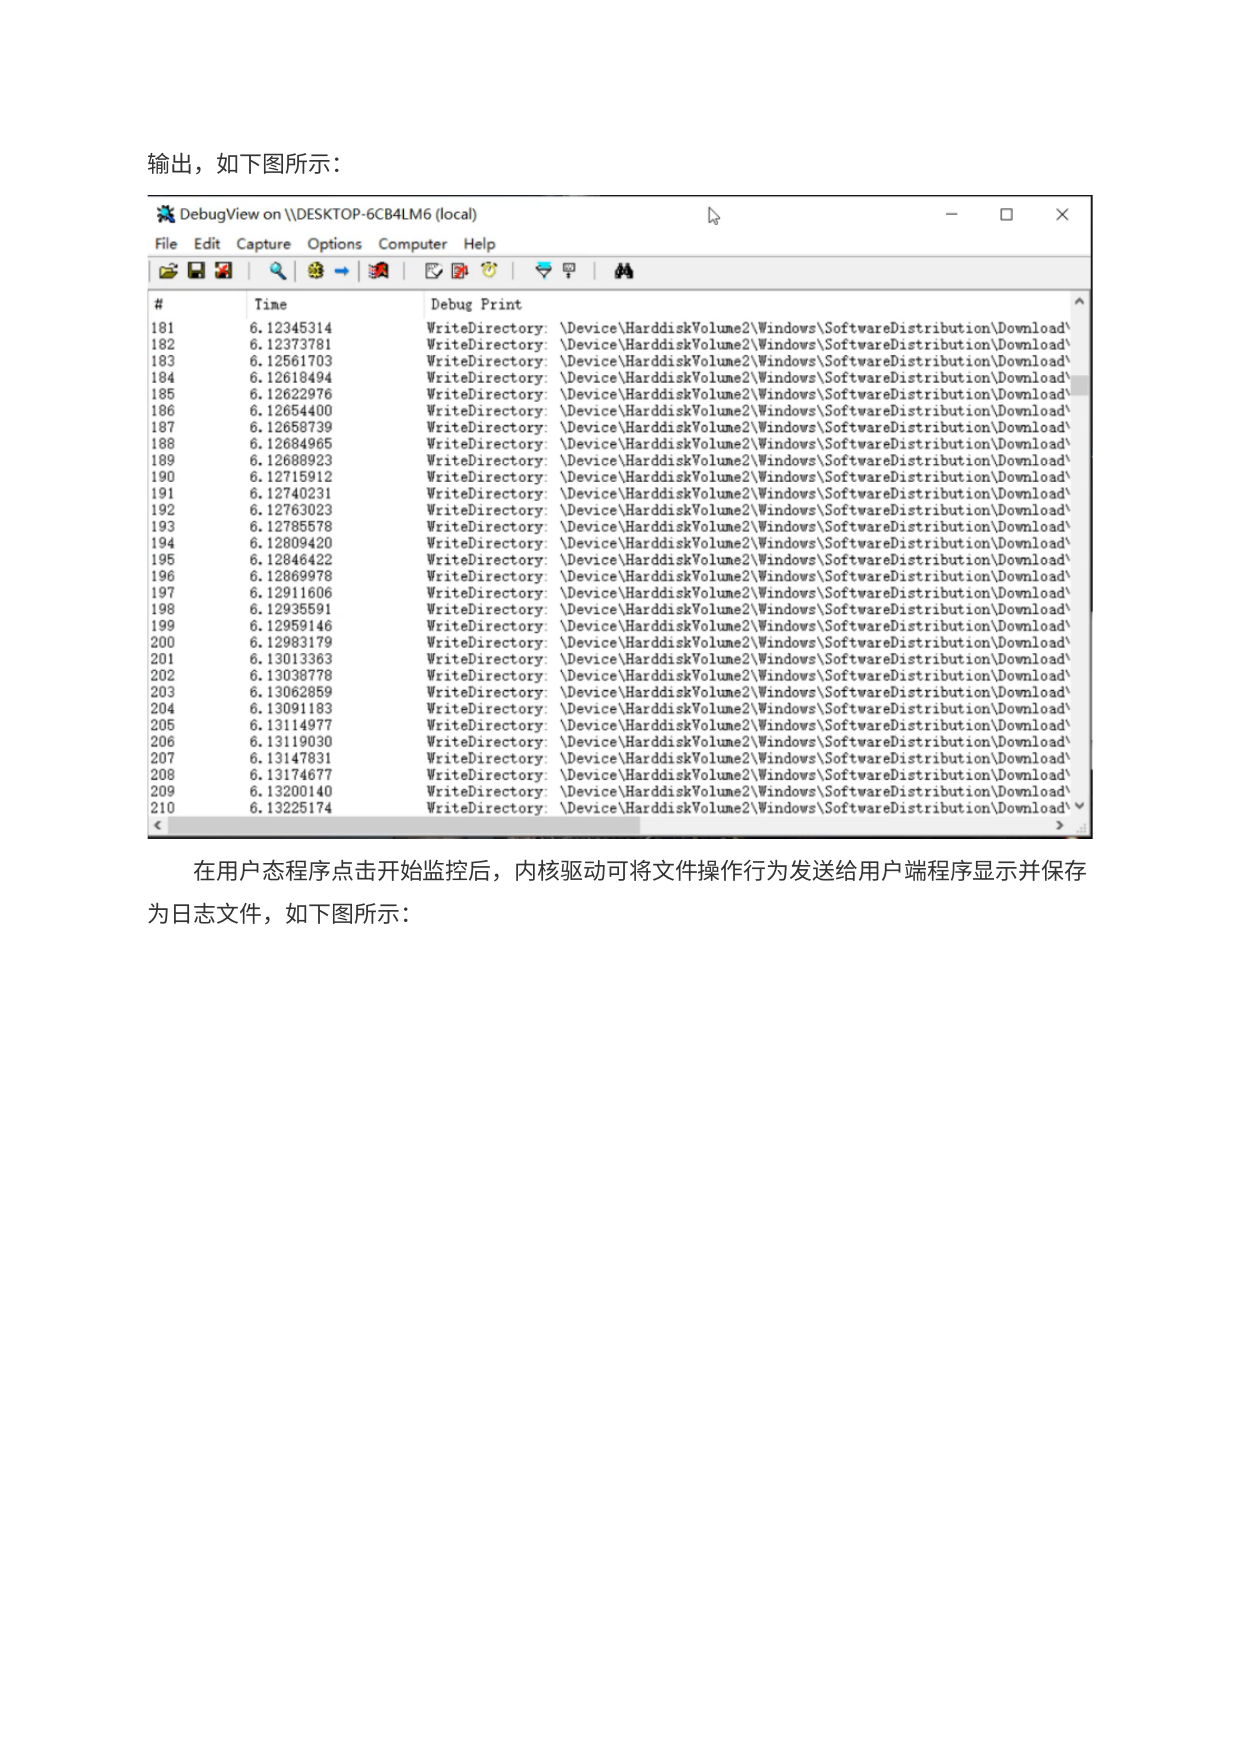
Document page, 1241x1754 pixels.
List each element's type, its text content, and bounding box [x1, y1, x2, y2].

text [148, 146, 1093, 179]
picture [147, 195, 1093, 839]
text 在用户态程序点击开始监控后，内核驱动可将文件操作行为发送给用户端程序显示并保存为日志文件，如下图所示： [148, 853, 1093, 929]
